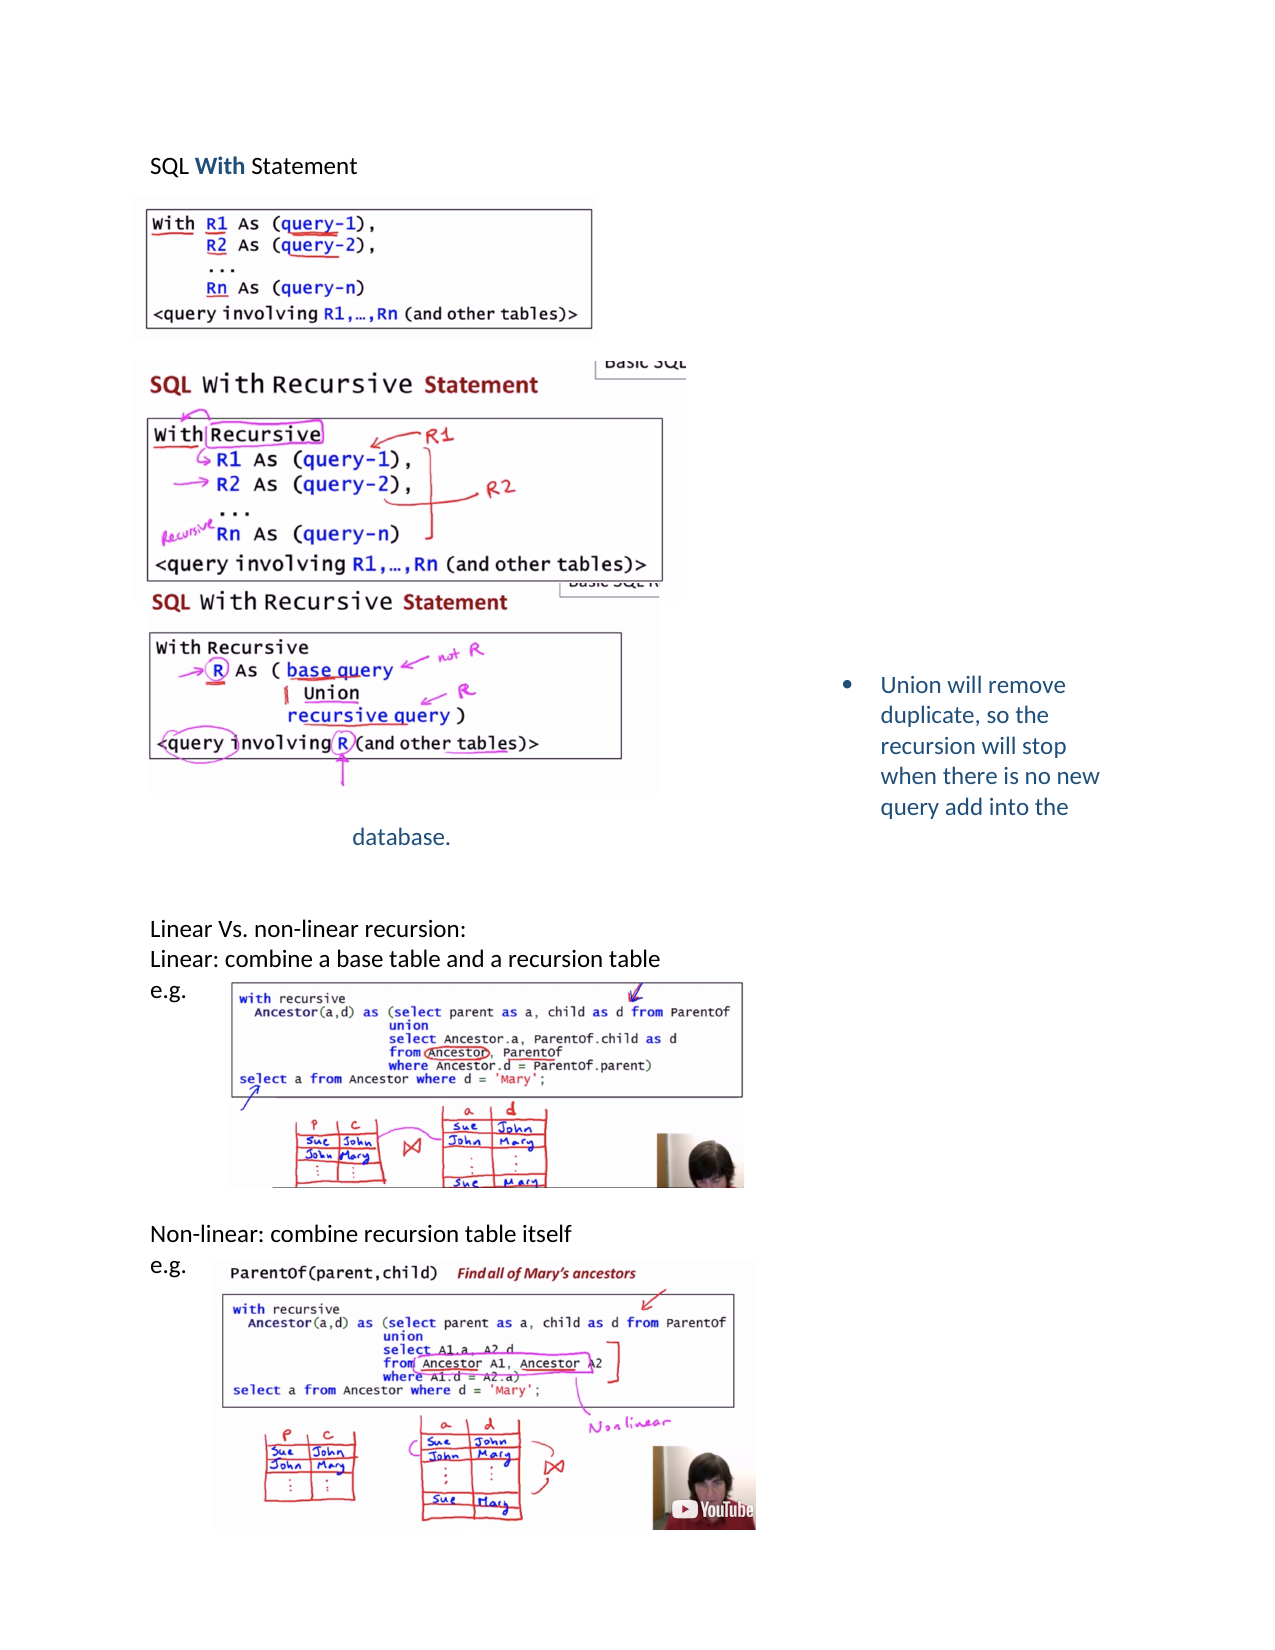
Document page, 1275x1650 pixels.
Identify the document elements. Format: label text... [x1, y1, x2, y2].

text e.g. [150, 974, 1125, 1004]
picture [212, 1260, 755, 1530]
text e.g. [150, 1249, 1125, 1279]
list Union will remove duplicate, so the recursion will stop when there is no new query add into the database. [314, 669, 1125, 852]
text Linear: combine a base table and a recursion table [150, 943, 1125, 974]
picture [229, 979, 743, 1188]
text Linear Vs. non-linear recursion: [150, 913, 1125, 943]
picture [131, 196, 597, 340]
picture [132, 361, 685, 794]
text Non-linear: combine recursion table itself [150, 1218, 1125, 1249]
text SQL With Statement [150, 150, 1125, 181]
